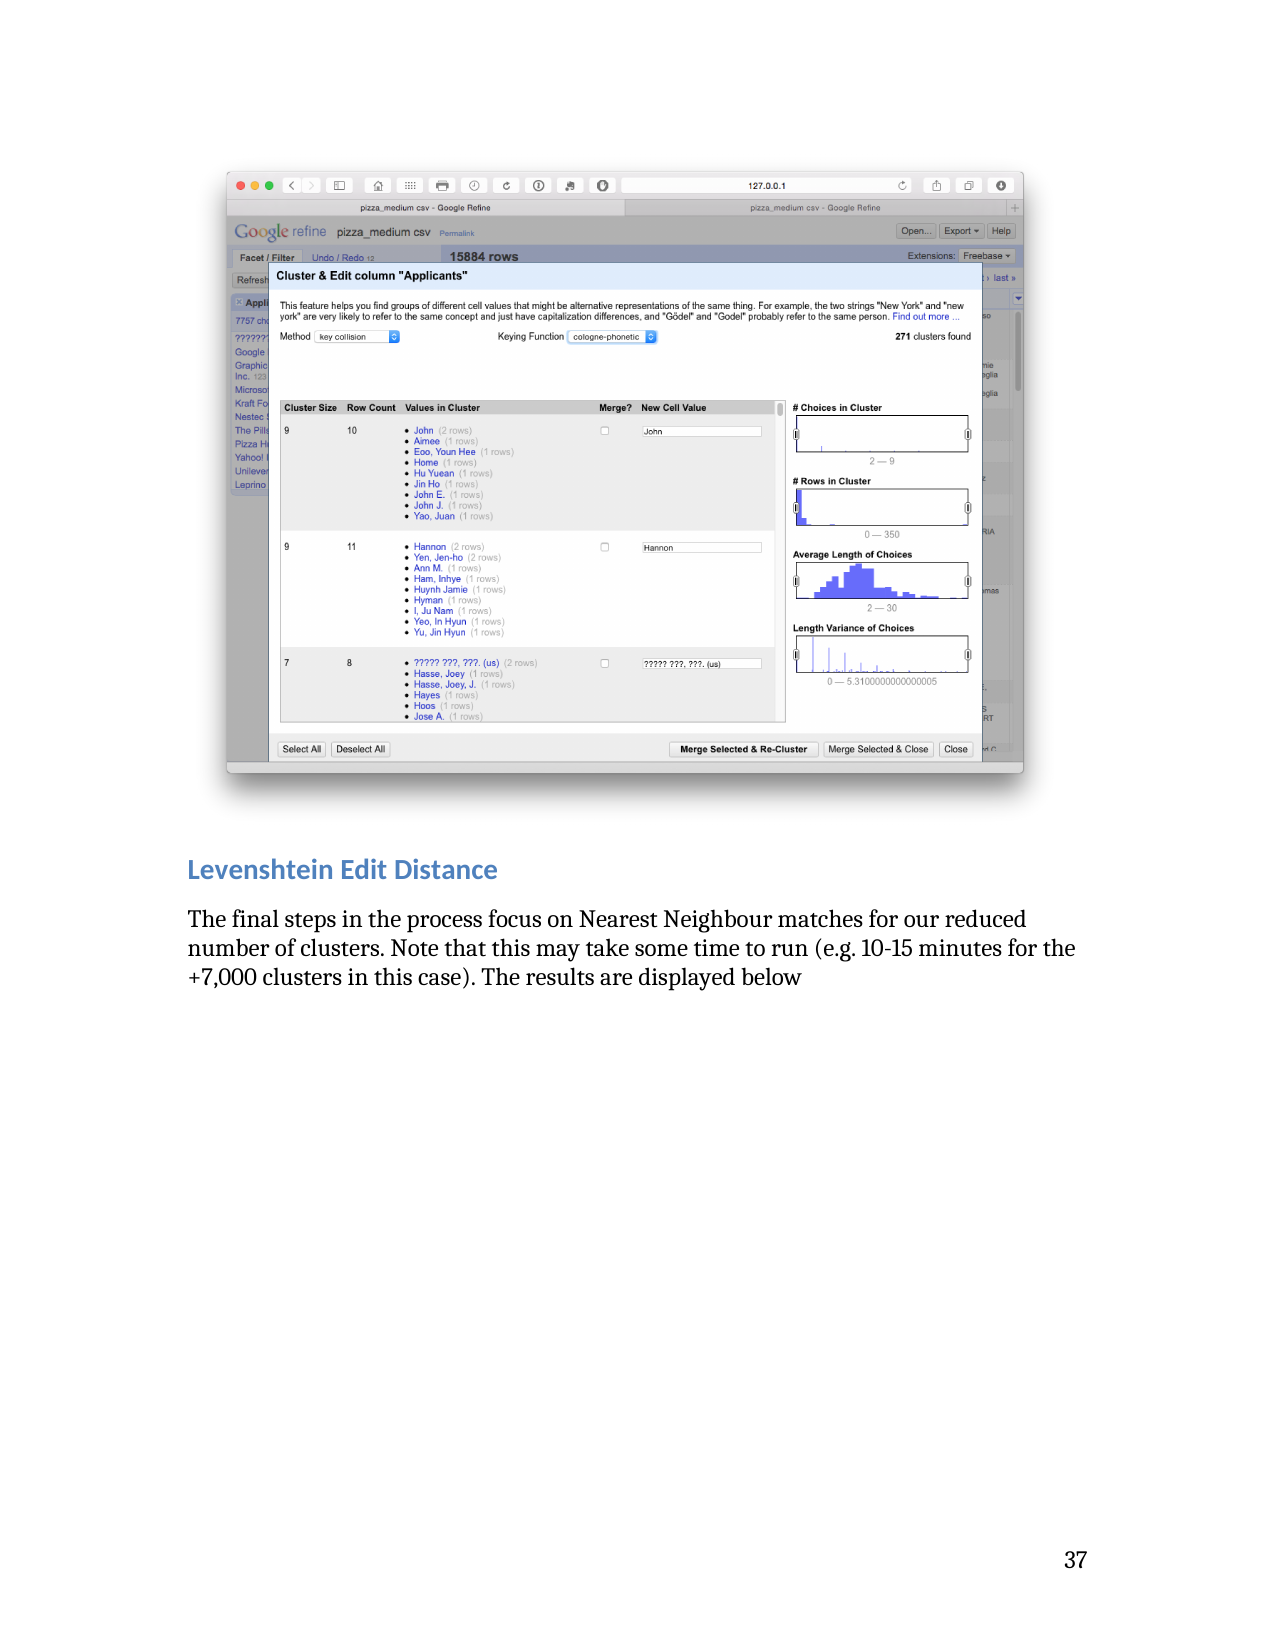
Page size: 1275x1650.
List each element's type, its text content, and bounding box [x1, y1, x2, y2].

subtitle Levenshtein Edit Distance [187, 851, 1087, 886]
picture [187, 150, 1063, 830]
text The final steps in the process focus on Nearest Neighbour matches for our reduced number of clusters. Note that this may take some time to run (e.g. 10-15 minutes for the +7,000 clusters in this case). The results are displayed below [187, 905, 1087, 991]
